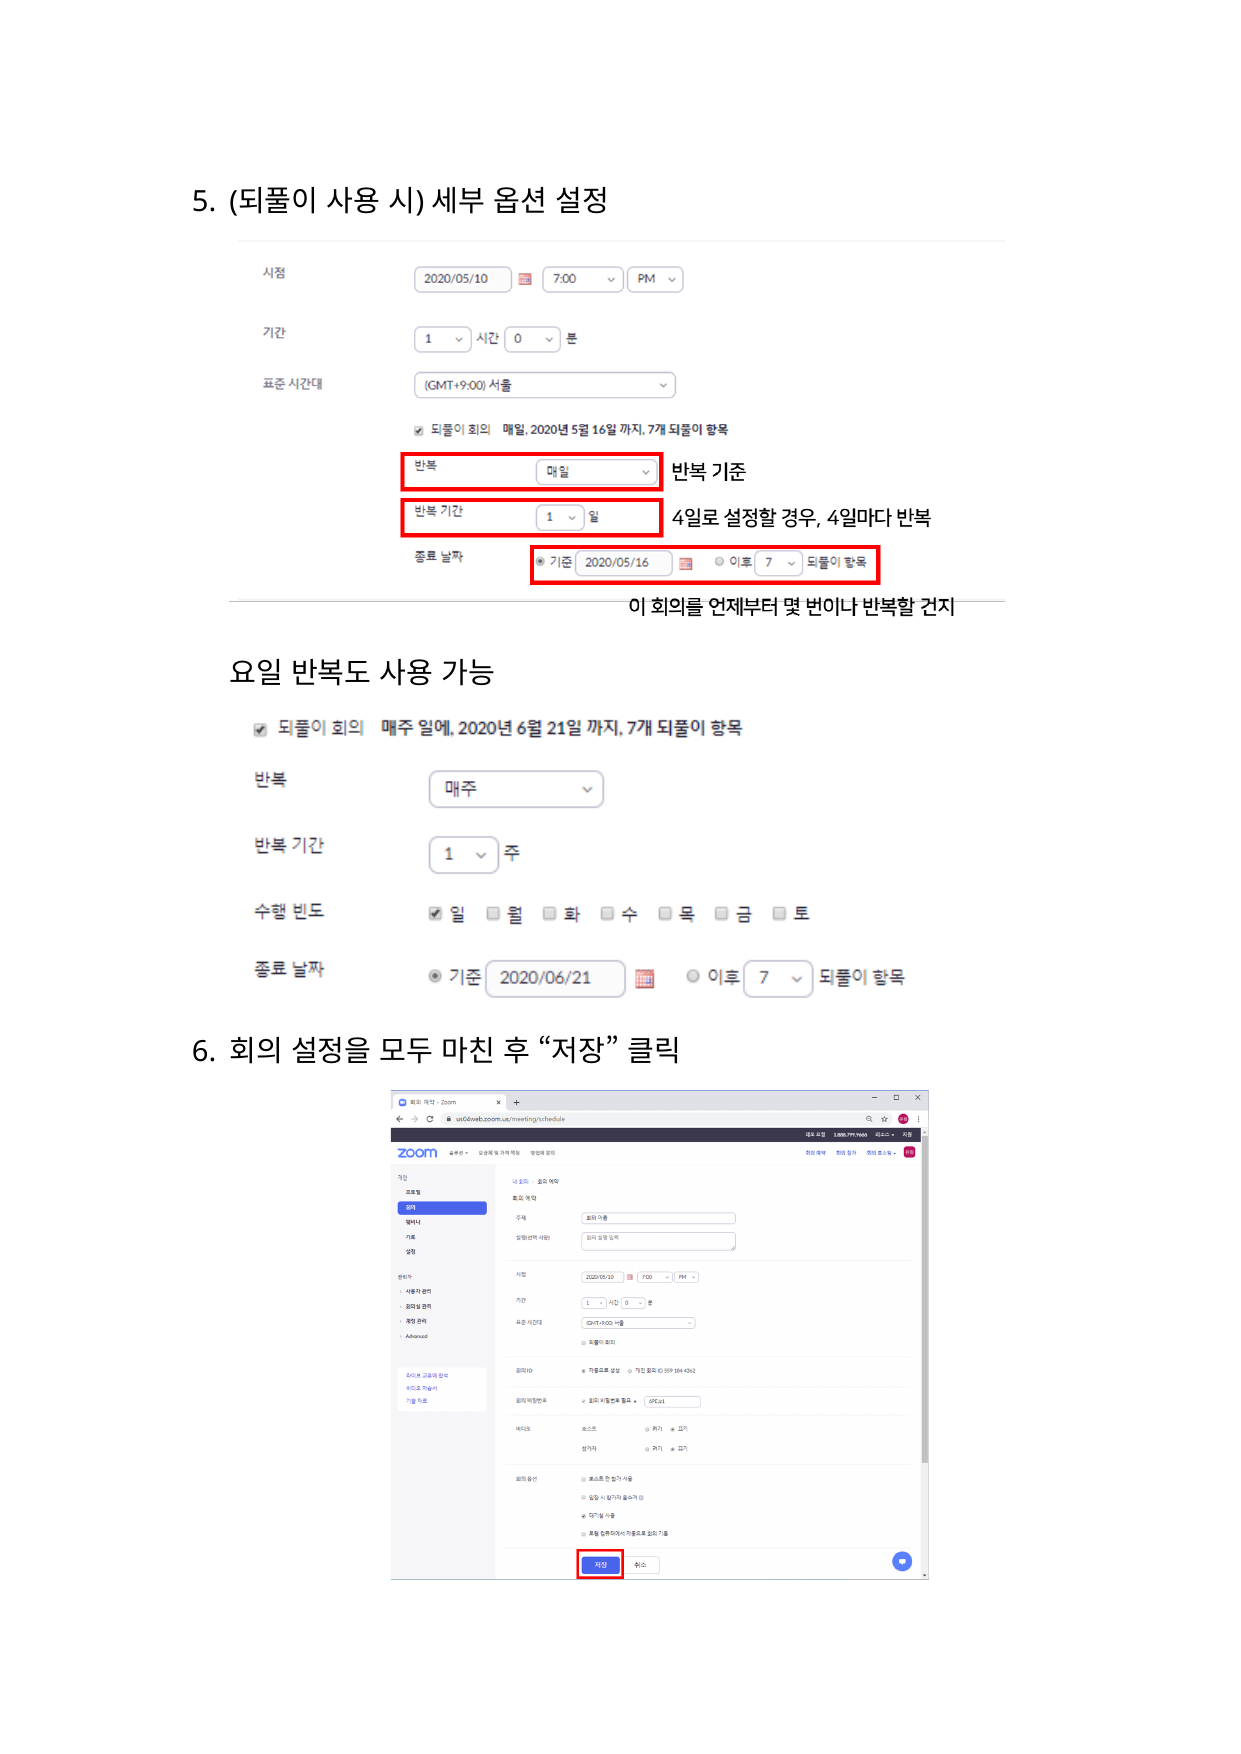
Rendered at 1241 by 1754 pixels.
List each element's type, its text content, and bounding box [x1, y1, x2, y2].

picture [390, 1090, 929, 1580]
picture [229, 239, 1006, 631]
list 요일 반복도 사용 가능 [229, 650, 1090, 692]
picture [229, 712, 978, 1009]
list (되풀이 사용 시) 세부 옵션 설정 [192, 177, 1090, 219]
list 회의 설정을 모두 마친 후 “저장” 클릭 [192, 1028, 1090, 1070]
